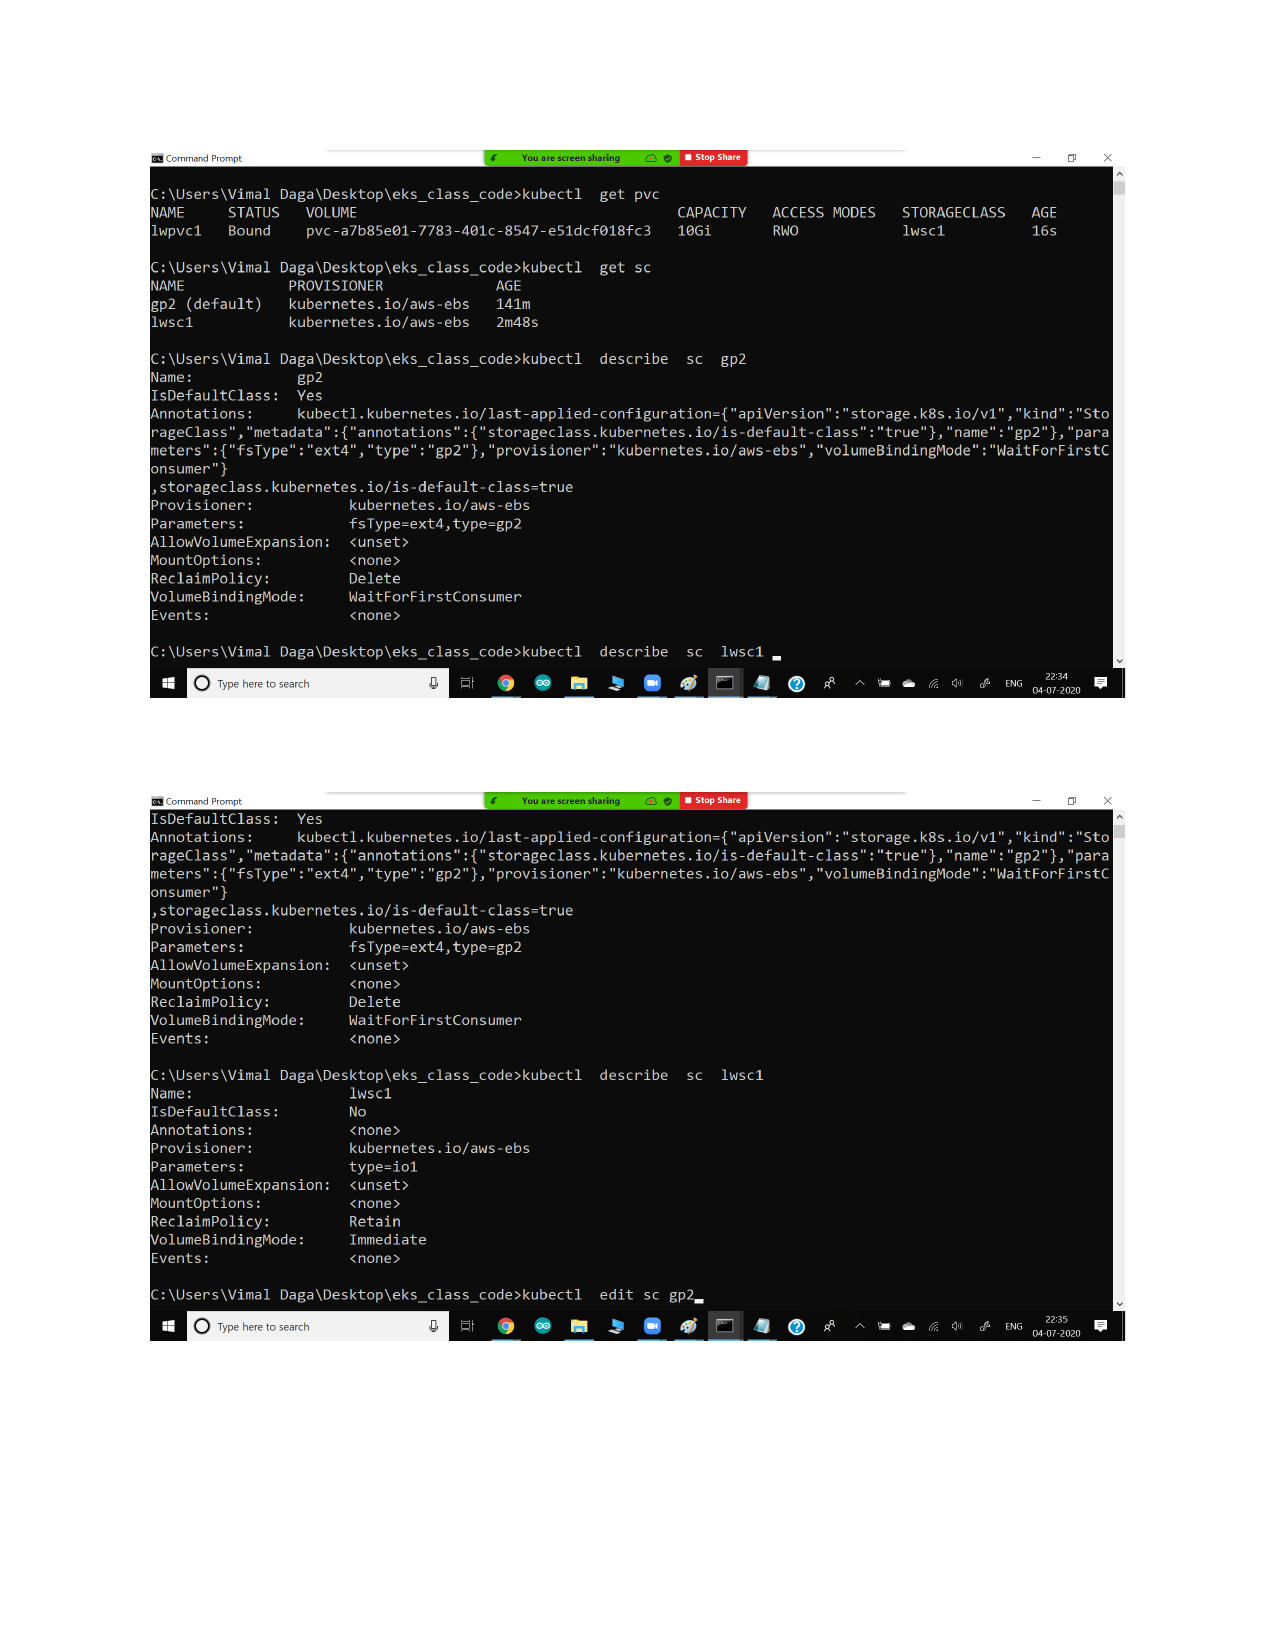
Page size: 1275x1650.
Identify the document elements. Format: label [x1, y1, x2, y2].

picture [150, 150, 1125, 698]
picture [150, 792, 1125, 1341]
